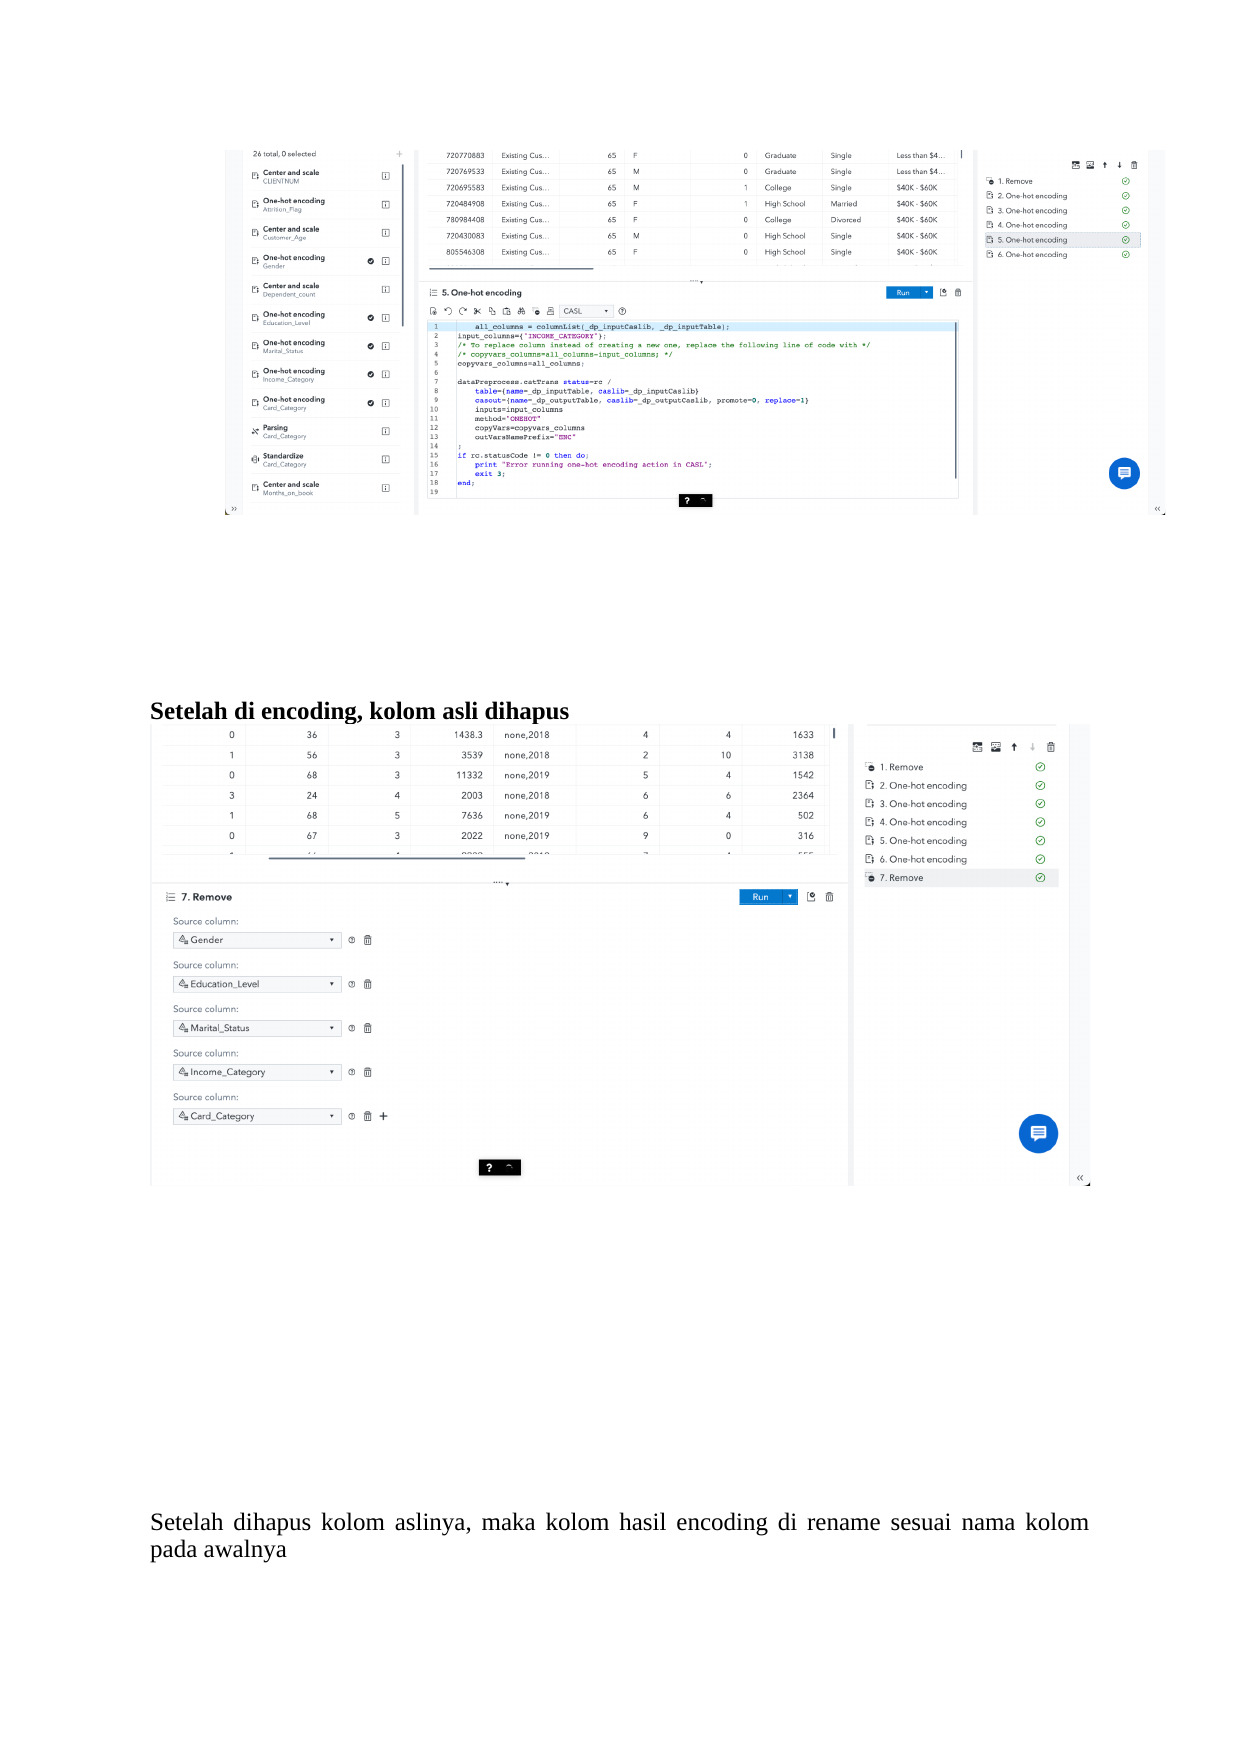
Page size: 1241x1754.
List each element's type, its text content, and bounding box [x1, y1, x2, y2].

picture [225, 150, 1166, 515]
text Setelah dihapus kolom aslinya, maka kolom hasil encoding di rename sesuai nama kolom pada awalnya [150, 1509, 1090, 1563]
picture [150, 724, 1091, 1186]
text Setelah di encoding, kolom asli dihapus [150, 697, 1090, 724]
